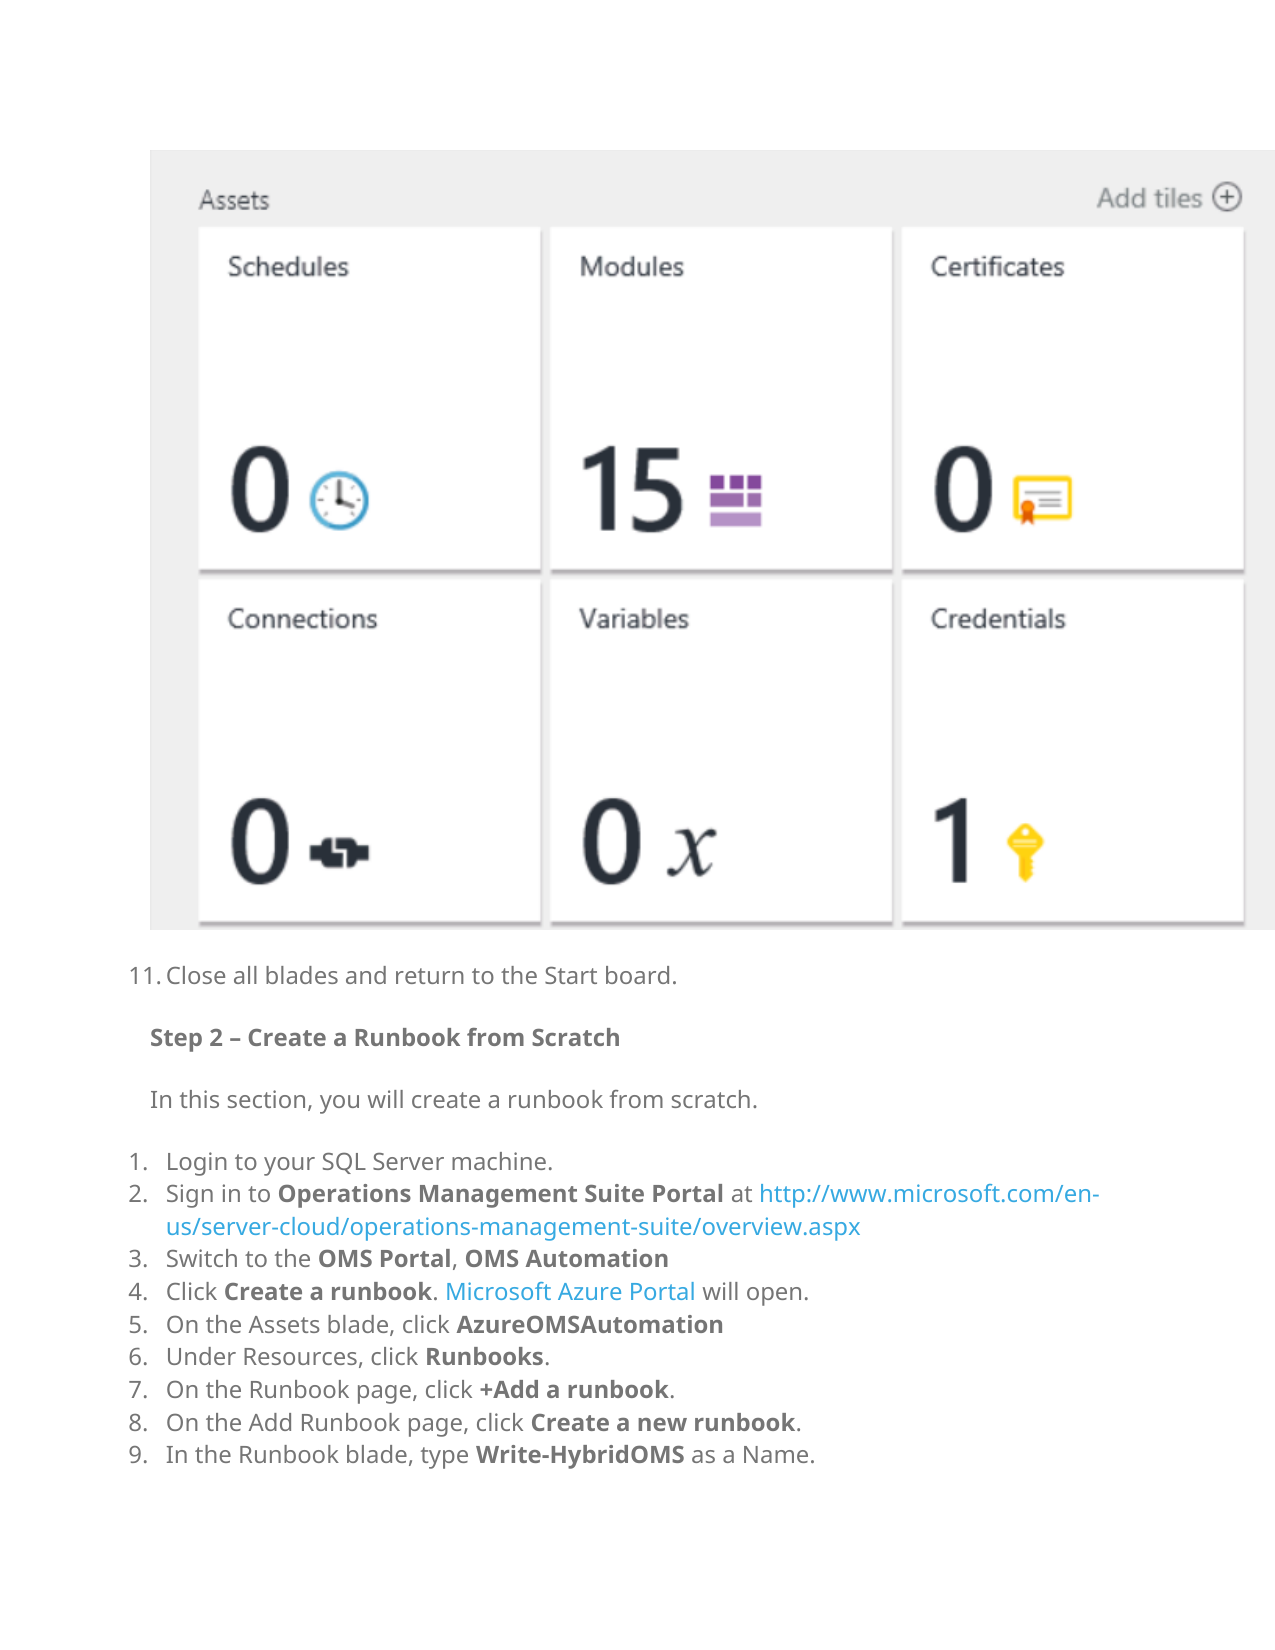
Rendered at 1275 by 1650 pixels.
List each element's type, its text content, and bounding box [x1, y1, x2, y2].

list In the Runbook blade, type Write-HybridOMS as a Name. [128, 1438, 1125, 1471]
list Login to your SQL Server machine. [128, 1144, 1125, 1177]
picture [150, 150, 1275, 930]
list Click Create a runbook. Microsoft Azure Portal will open. [128, 1275, 1125, 1307]
list On the Add Runbook page, click Create a new runbook. [128, 1405, 1125, 1438]
list Switch to the OMS Portal, OMS Automation [128, 1242, 1125, 1275]
list Sign in to Operations Management Suite Portal at http://www.microsoft.com/en-us/server-cloud/operations-management-suite/overview.aspx [128, 1177, 1125, 1242]
list Close all blades and return to the Start board. [128, 959, 1125, 992]
text In this section, you will create a runbook from scratch. [150, 1083, 1125, 1115]
list On the Runbook page, click +Add a runbook. [128, 1373, 1125, 1405]
list Under Resources, click Runbooks. [128, 1340, 1125, 1373]
text Step 2 – Create a Runbook from Scratch [150, 1021, 1125, 1053]
list On the Assets blade, click AzureOMSAutomation [128, 1307, 1125, 1340]
